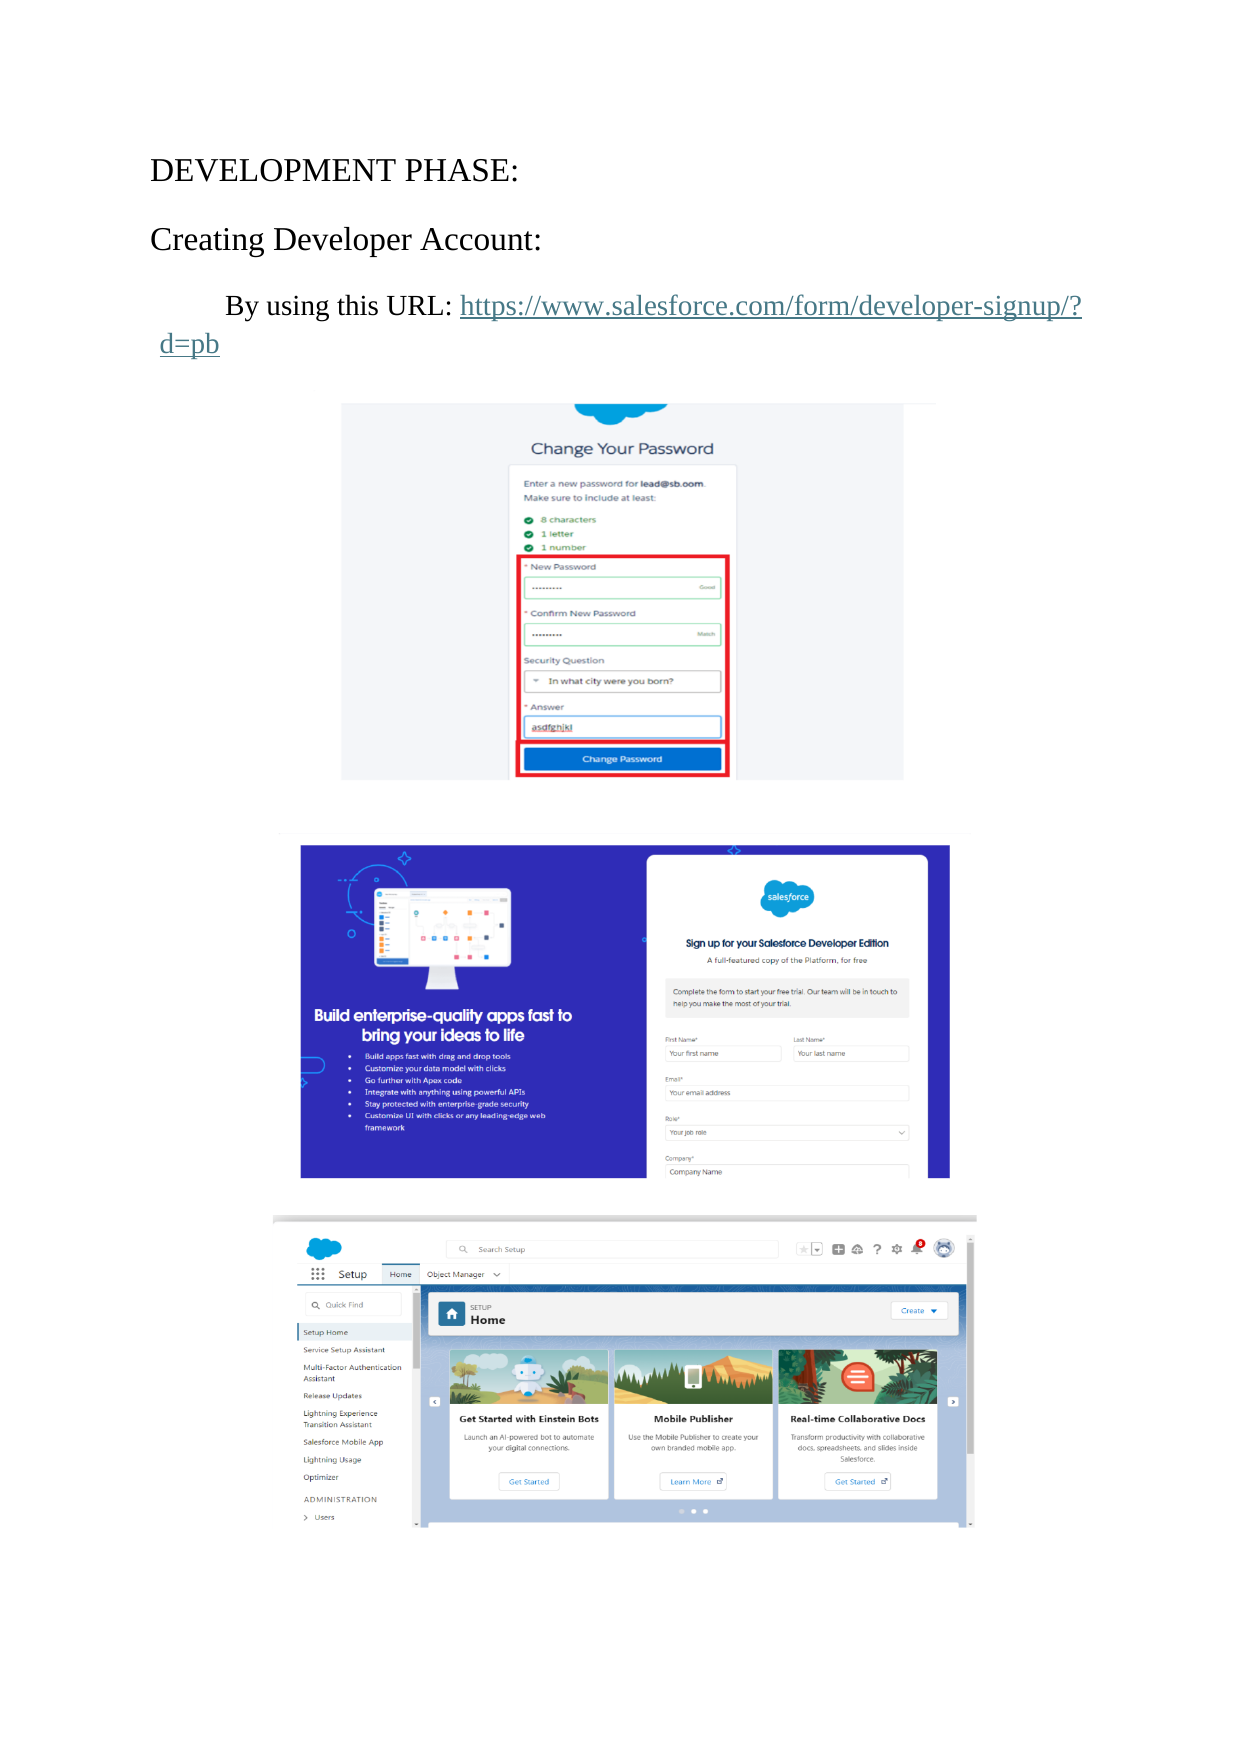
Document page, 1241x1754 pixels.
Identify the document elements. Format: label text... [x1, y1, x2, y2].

text By using this URL: https://www.salesforce.com/form/developer-signup/?d=pb [159, 288, 1090, 360]
text DEVELOPMENT PHASE: [150, 150, 1090, 188]
picture [272, 1215, 977, 1541]
picture [313, 390, 936, 805]
text Creating Developer Account: [150, 219, 1090, 257]
picture [278, 833, 971, 1187]
